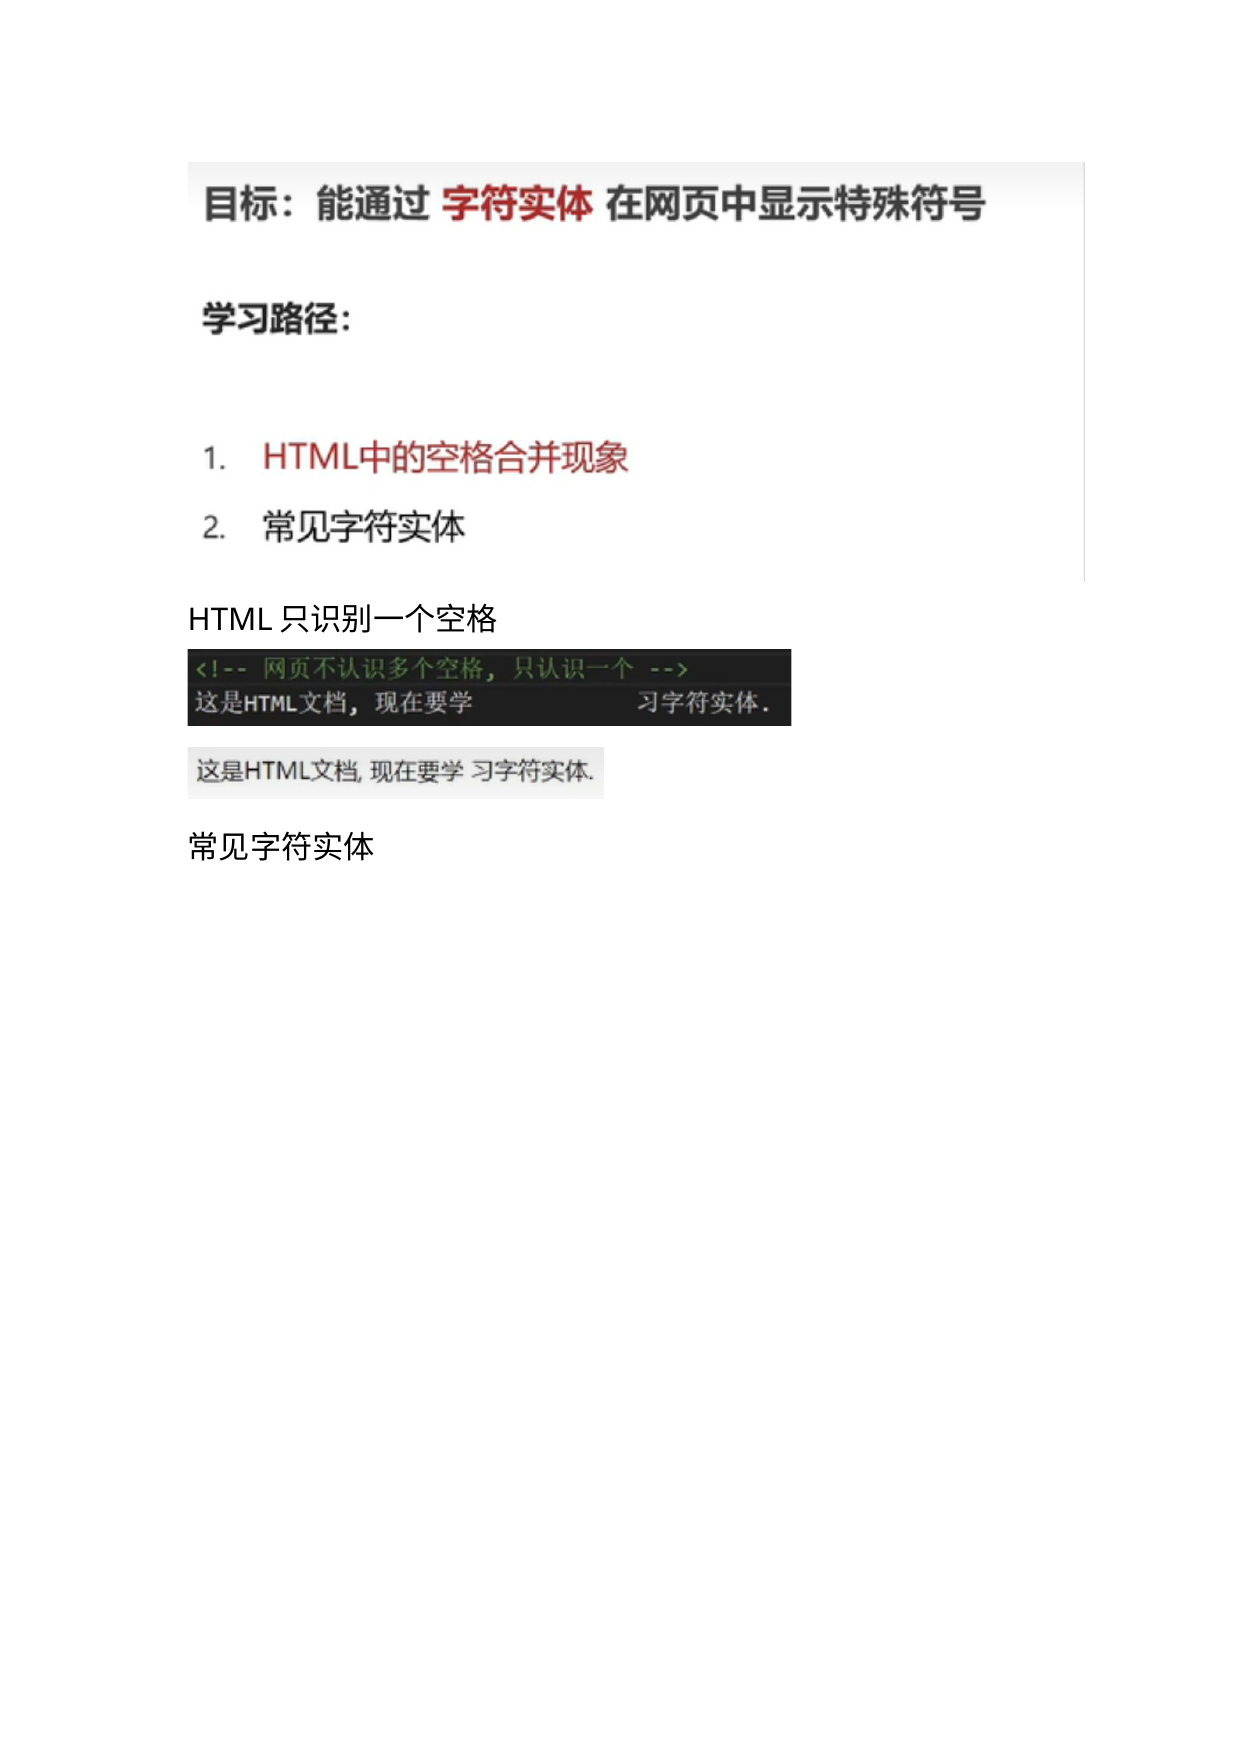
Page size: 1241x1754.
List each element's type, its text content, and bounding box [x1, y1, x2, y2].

text 常见字符实体 [187, 812, 1053, 877]
picture [187, 162, 1085, 582]
picture [187, 649, 792, 726]
text HTML只识别一个空格 [187, 584, 1053, 649]
picture [187, 747, 604, 799]
